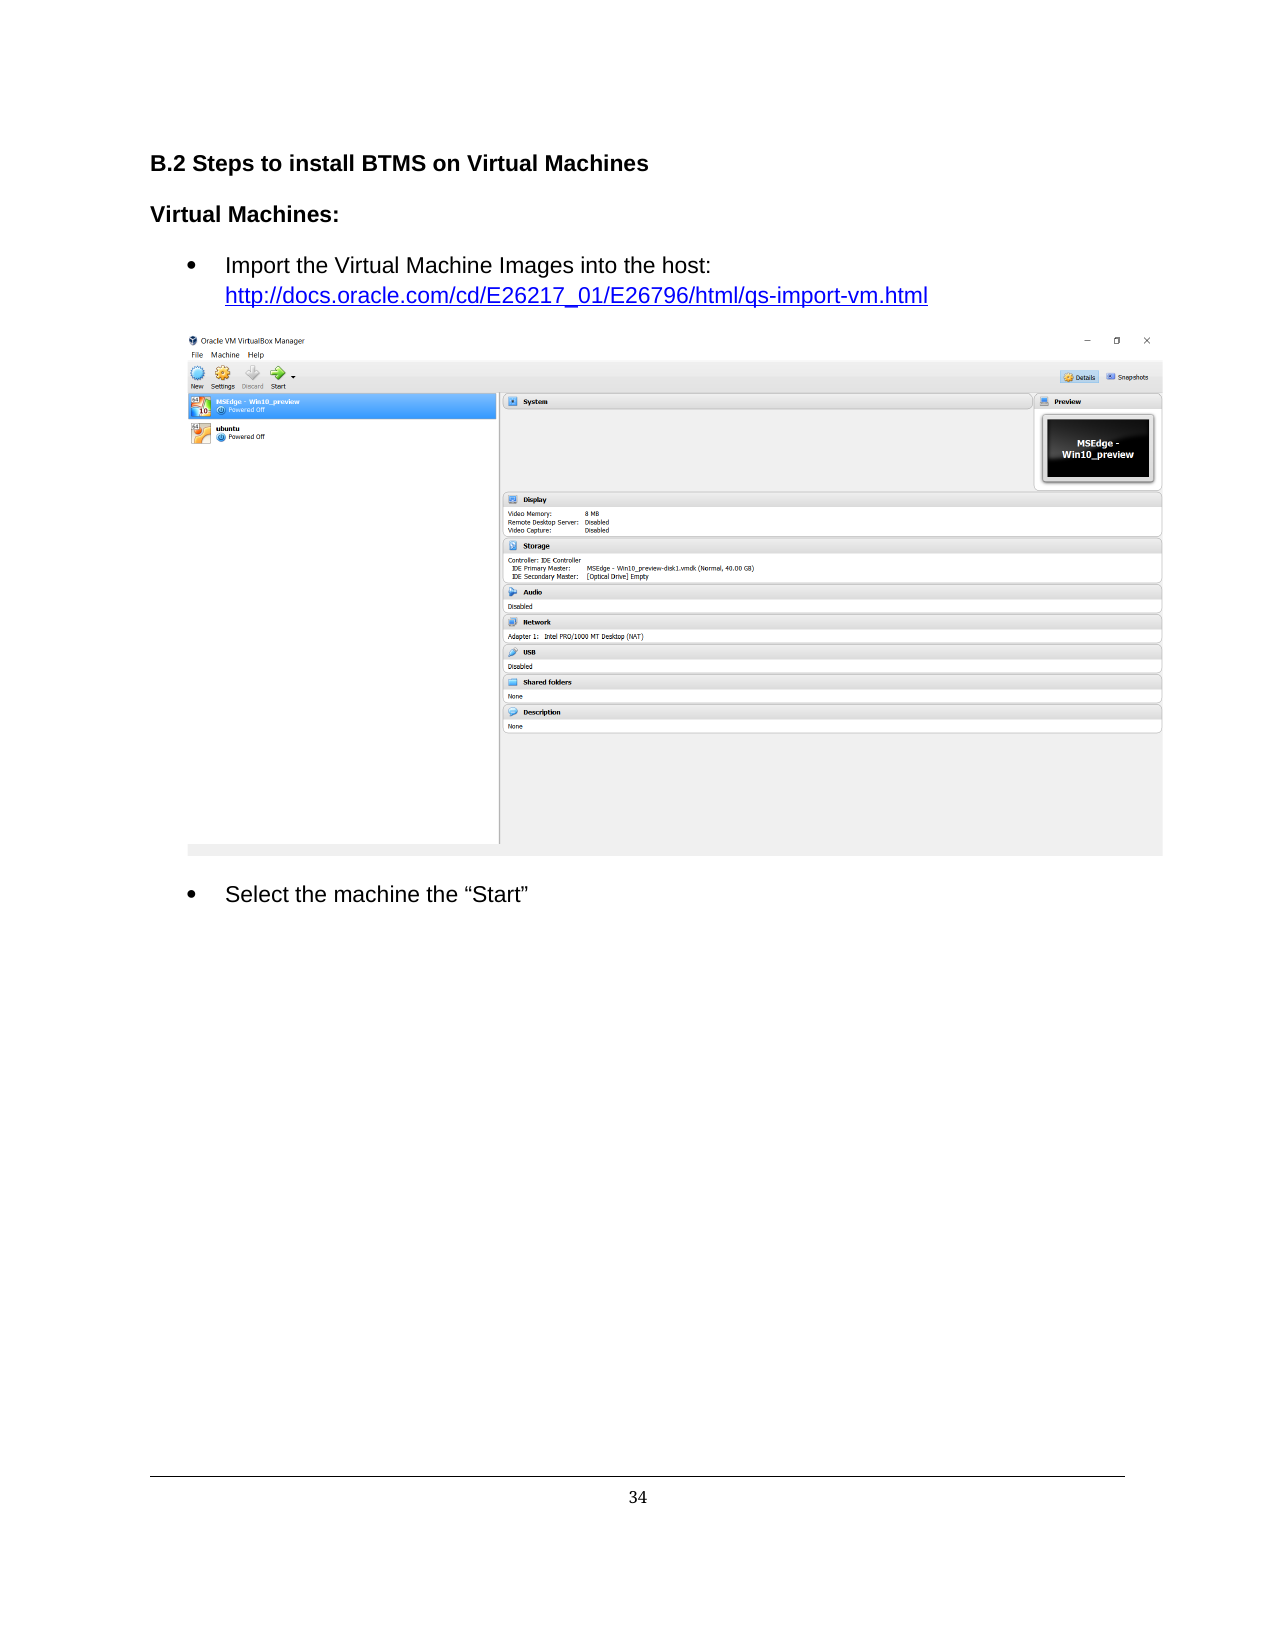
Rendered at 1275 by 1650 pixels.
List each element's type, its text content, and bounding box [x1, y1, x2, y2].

list Select the machine the “Start” [187, 881, 1125, 907]
text Virtual Machines: [150, 201, 1125, 227]
picture [187, 333, 1163, 856]
text B.2 Steps to install BTMS on Virtual Machines [150, 150, 1125, 176]
list Import the Virtual Machine Images into the host: http://docs.oracle.com/cd/E26217_01/E26796/html/qs-import-vm.html [187, 252, 1125, 309]
